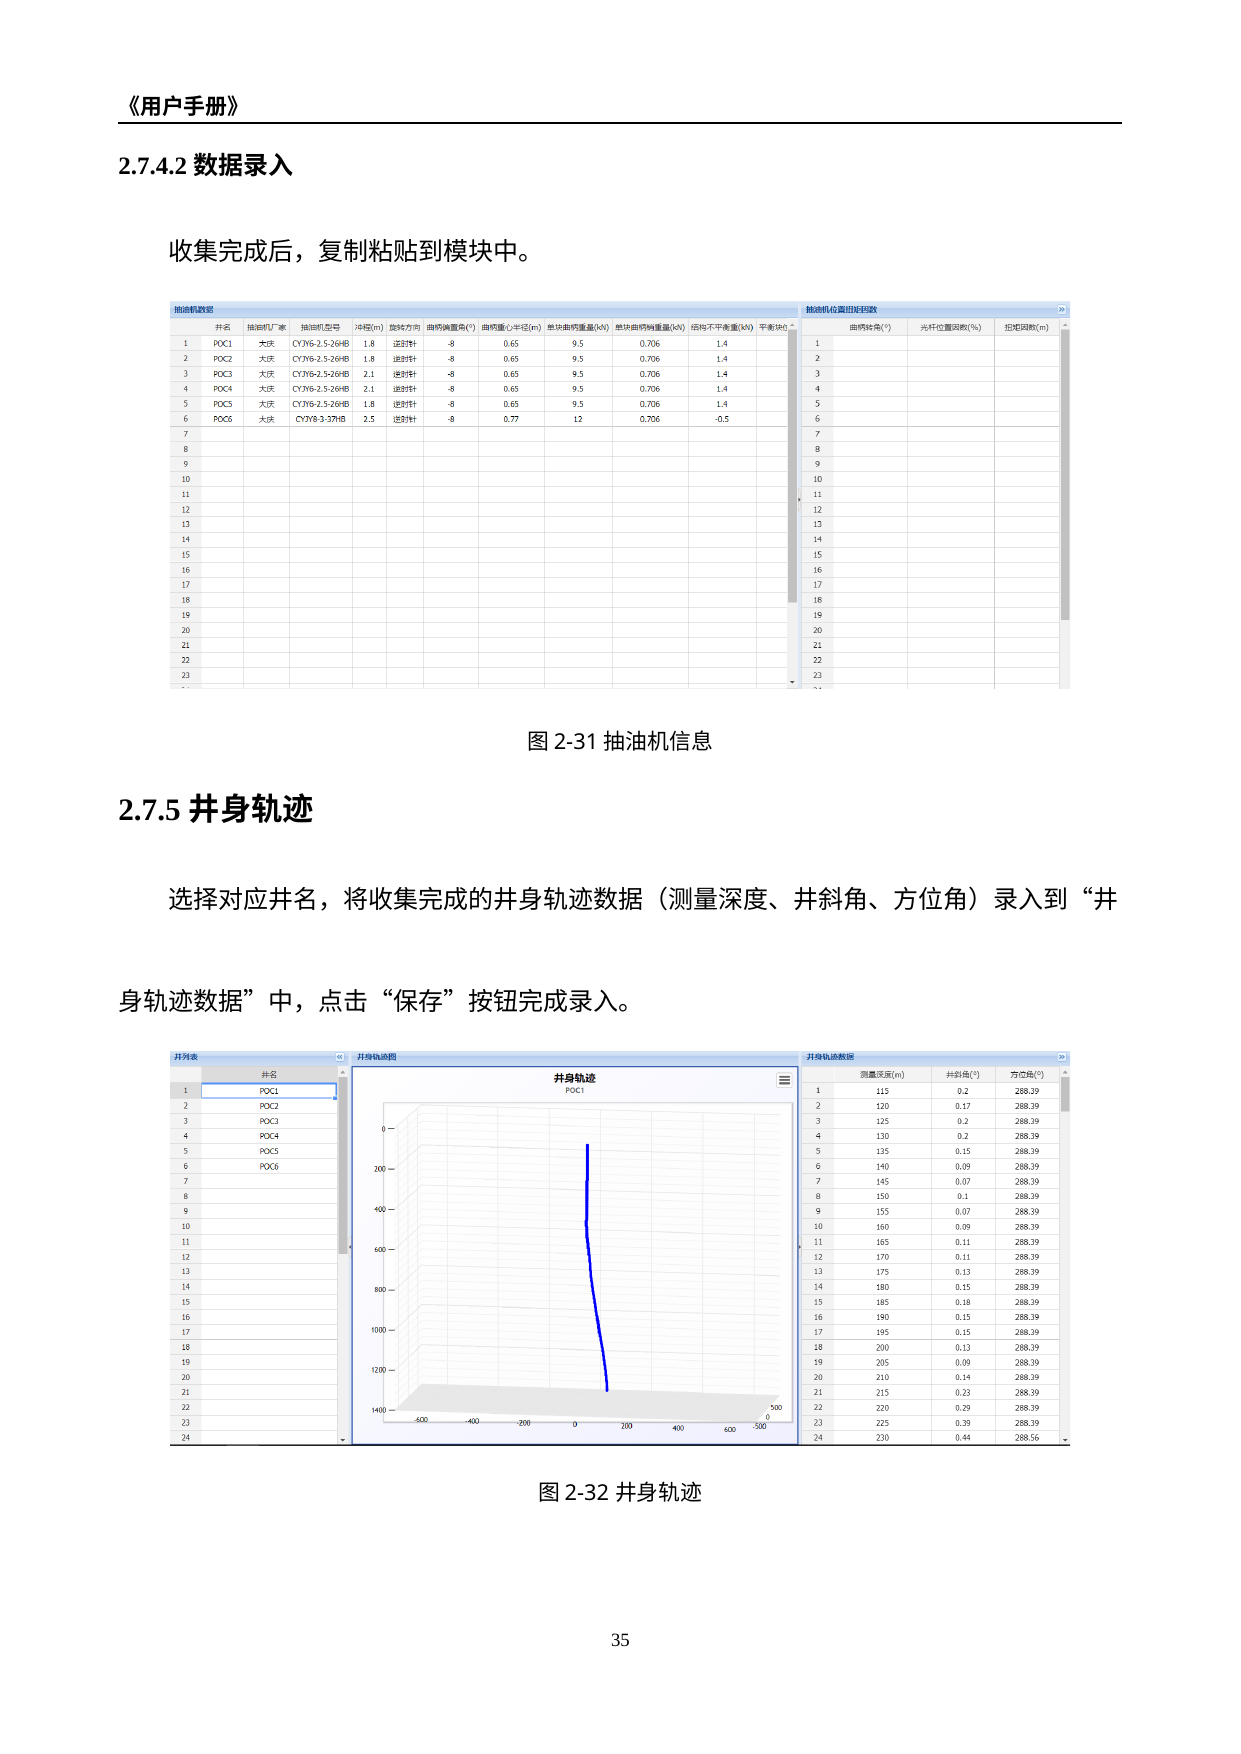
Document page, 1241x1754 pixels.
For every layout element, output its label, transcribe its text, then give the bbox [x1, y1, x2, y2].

text 收集完成后，复制粘贴到模块中。 [118, 215, 1122, 283]
text 图2-31 抽油机信息 [118, 723, 1122, 757]
picture [170, 1051, 1071, 1446]
subtitle 2.7.5 井身轨迹 [118, 773, 1122, 841]
picture [170, 301, 1071, 689]
subtitle 2.7.4.2 数据录入 [118, 129, 1122, 197]
text 选择对应井名，将收集完成的井身轨迹数据（测量深度、井斜角、方位角）录入到“井身轨迹数据”中，点击“保存”按钮完成录入。 [118, 864, 1122, 1033]
text 图2-32 井身轨迹 [118, 1473, 1122, 1507]
